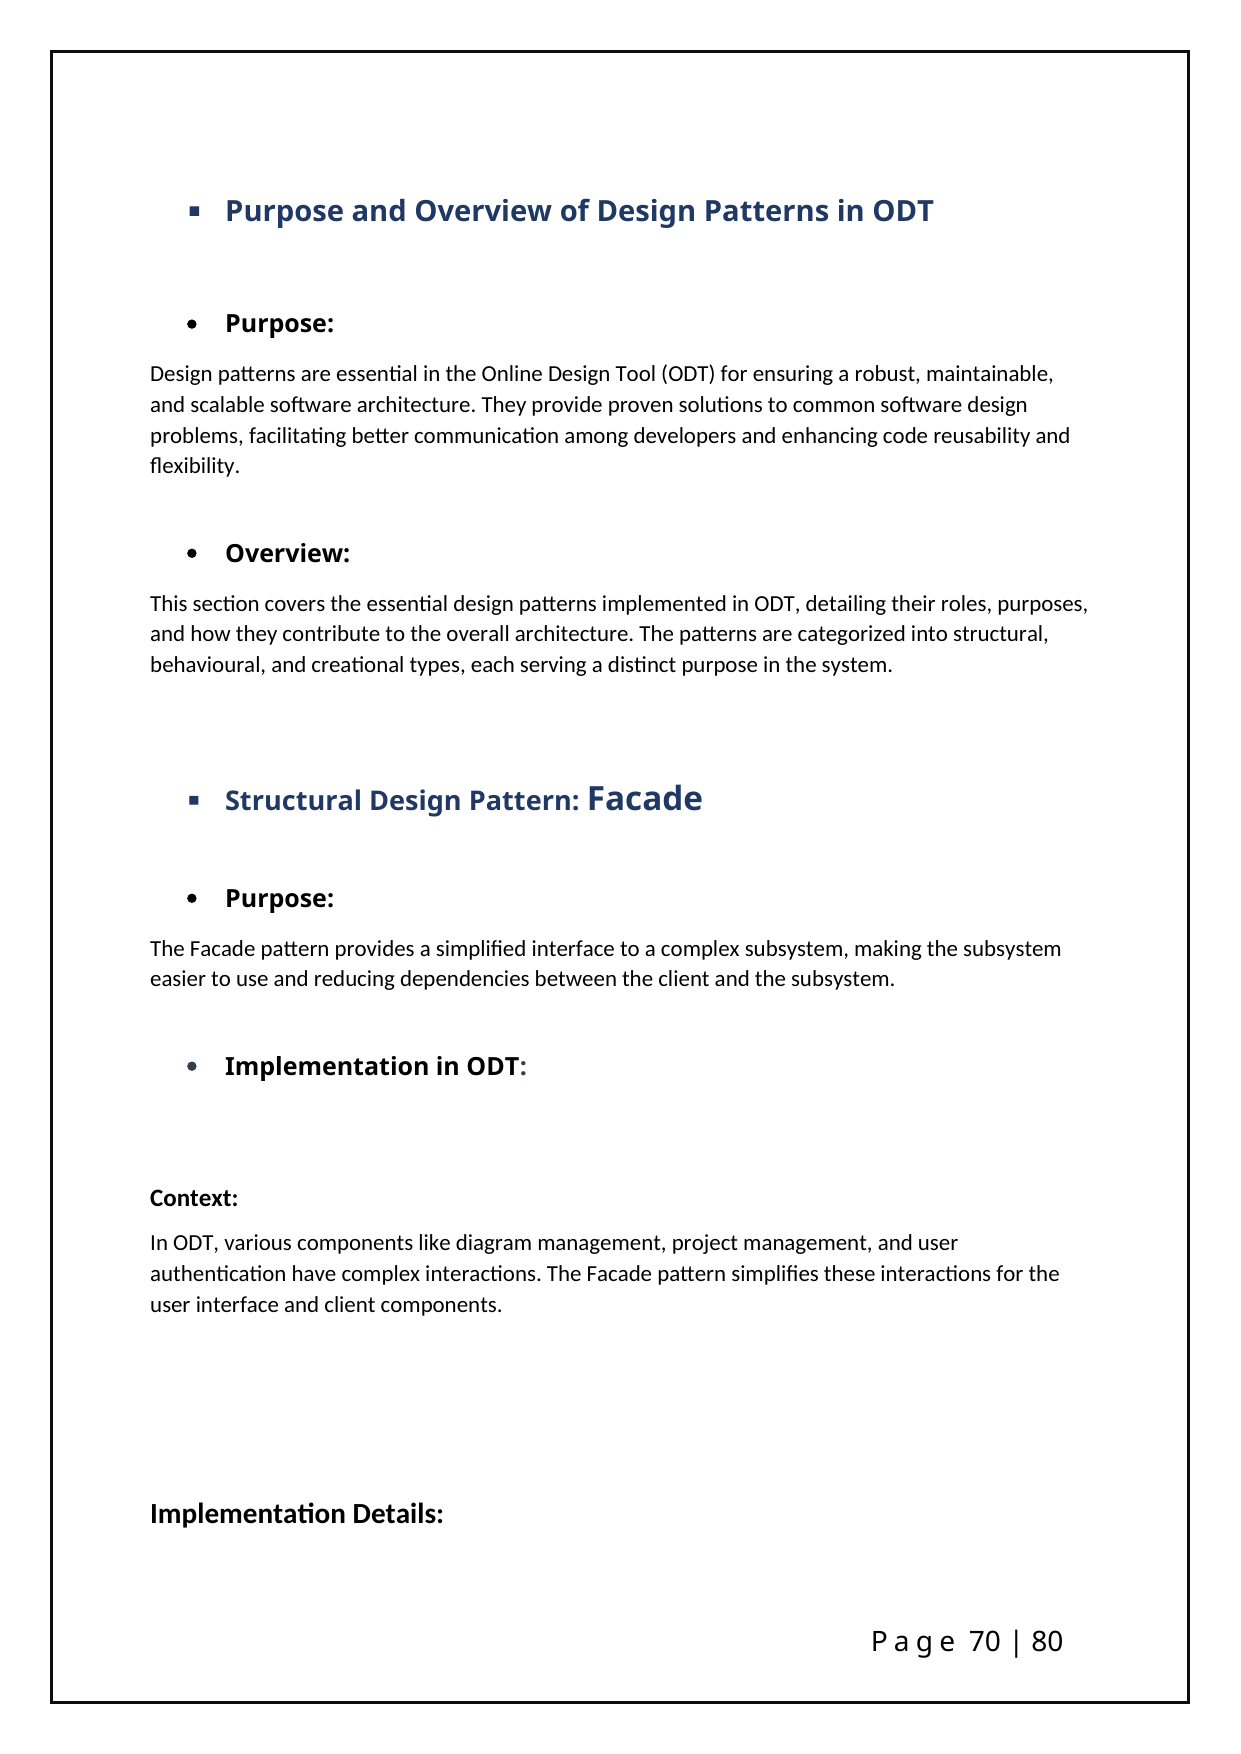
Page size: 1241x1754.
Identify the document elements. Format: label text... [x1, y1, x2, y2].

list Purpose: [187, 306, 1090, 340]
text This section covers the essential design patterns implemented in ODT, detailing their roles, purposes, and how they contribute to the overall architecture. The patterns are categorized into structural, behavioural, and creational types, each serving a distinct purpose in the system. [150, 589, 1090, 678]
list Implementation in ODT: [187, 1048, 1090, 1082]
list Purpose and Overview of Design Patterns in ODT [187, 190, 1090, 230]
text Implementation Details: [150, 1495, 1090, 1530]
text Design patterns are essential in the Online Design Tool (ODT) for ensuring a robust, maintainable, and scalable software architecture. They provide proven solutions to common software design problems, facilitating better communication among developers and enhancing code reusability and flexibility. [150, 359, 1090, 480]
list Overview: [187, 535, 1090, 569]
text In ODT, various components like diagram management, project management, and user authentication have complex interactions. The Facade pattern simplifies these interactions for the user interface and client components. [150, 1228, 1090, 1318]
text Context: [150, 1182, 1090, 1213]
list Purpose: [187, 880, 1090, 914]
list Structural Design Pattern: Facade [187, 774, 1090, 820]
text The Facade pattern provides a simplified interface to a complex subsystem, making the subsystem easier to use and reducing dependencies between the client and the subsystem. [150, 934, 1090, 992]
